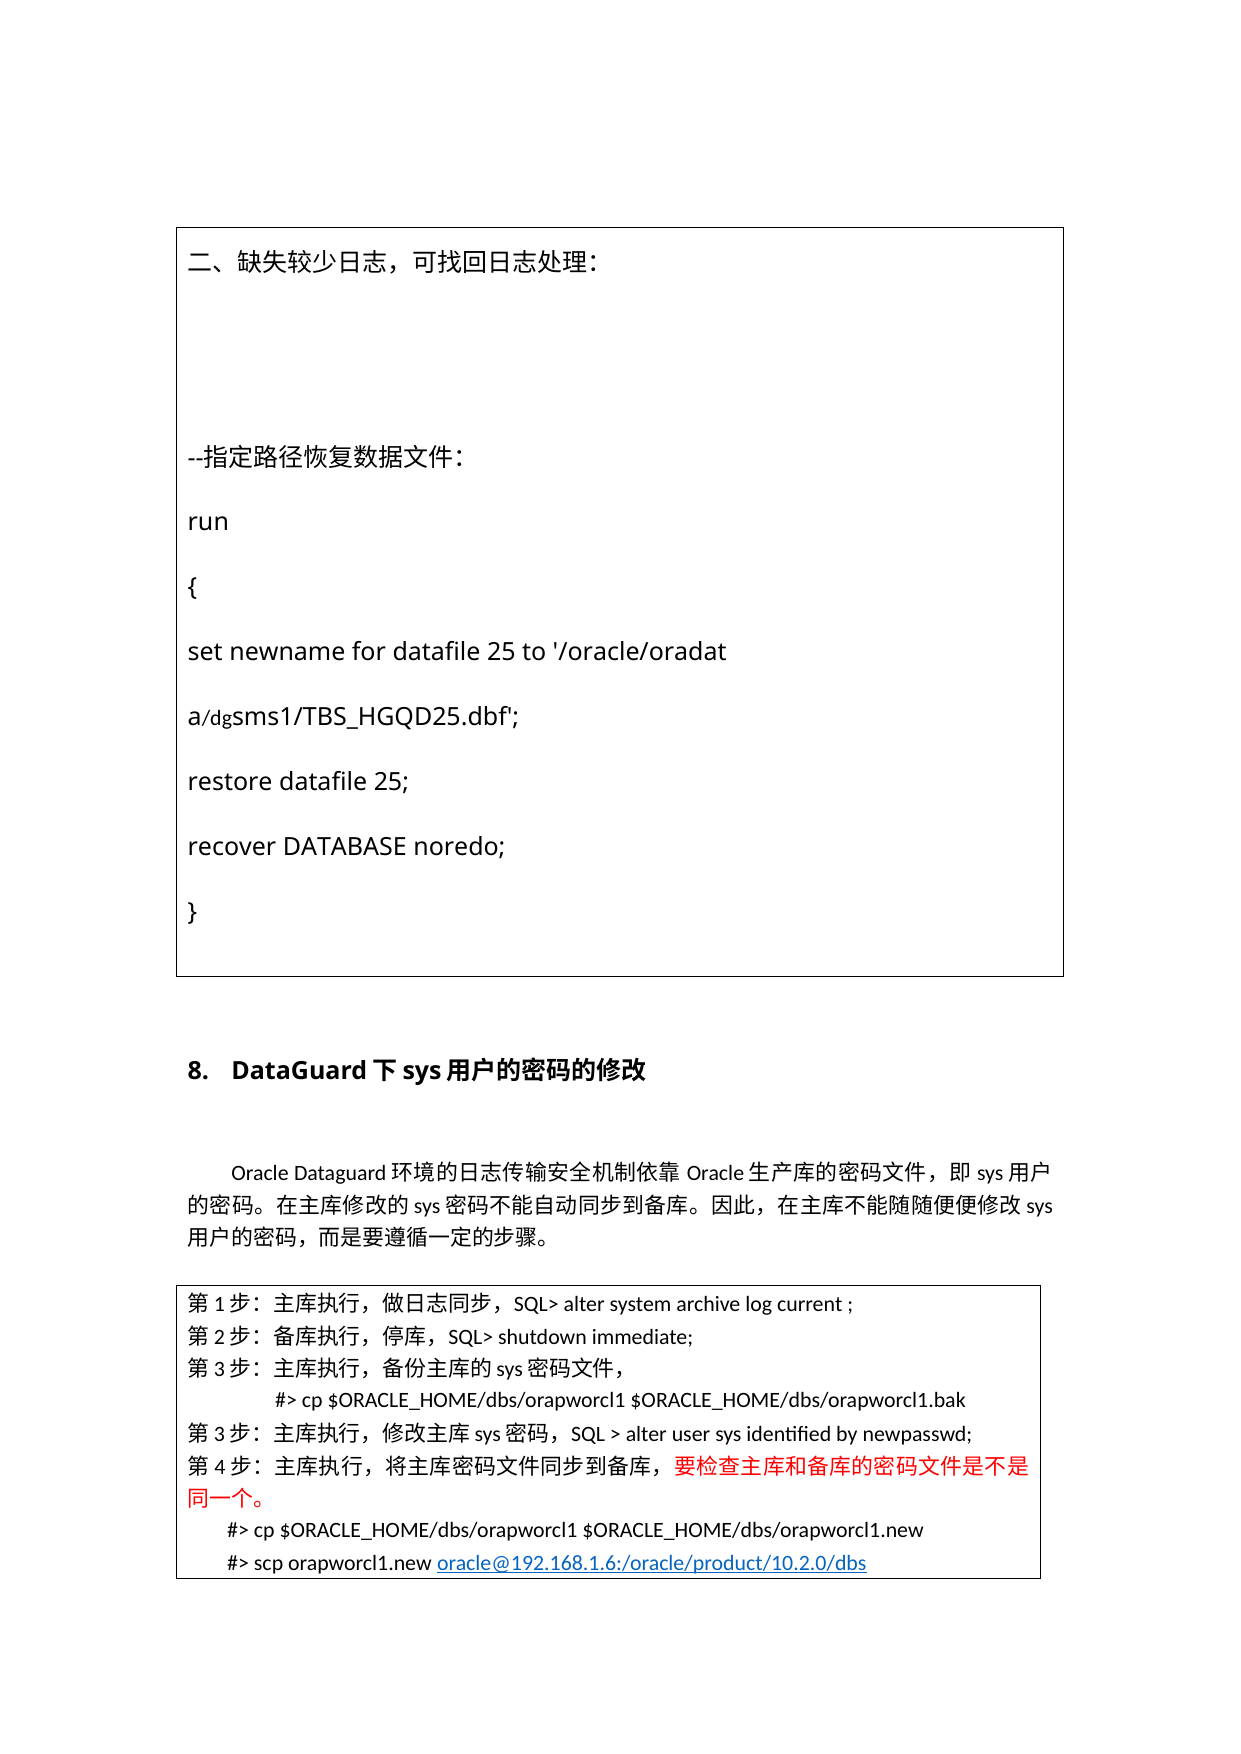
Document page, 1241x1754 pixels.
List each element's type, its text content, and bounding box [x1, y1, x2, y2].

text Oracle Dataguard环境的日志传输安全机制依靠Oracle生产库的密码文件，即sys用户的密码。在主库修改的sys密码不能自动同步到备库。因此，在主库不能随随便便修改sys用户的密码，而是要遵循一定的步骤。 [187, 1155, 1053, 1252]
subtitle DataGuard下sys用户的密码的修改 [187, 1036, 1053, 1101]
table_header 二、缺失较少日志，可找回日志处理： --指定路径恢复数据文件： run { set newname for datafile 25 to '/oracle/oradata/dgsms1/TBS_HGQD25.dbf'; restore datafile 25; recover DATABASE noredo; } [177, 228, 1063, 976]
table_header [177, 1286, 1040, 1578]
